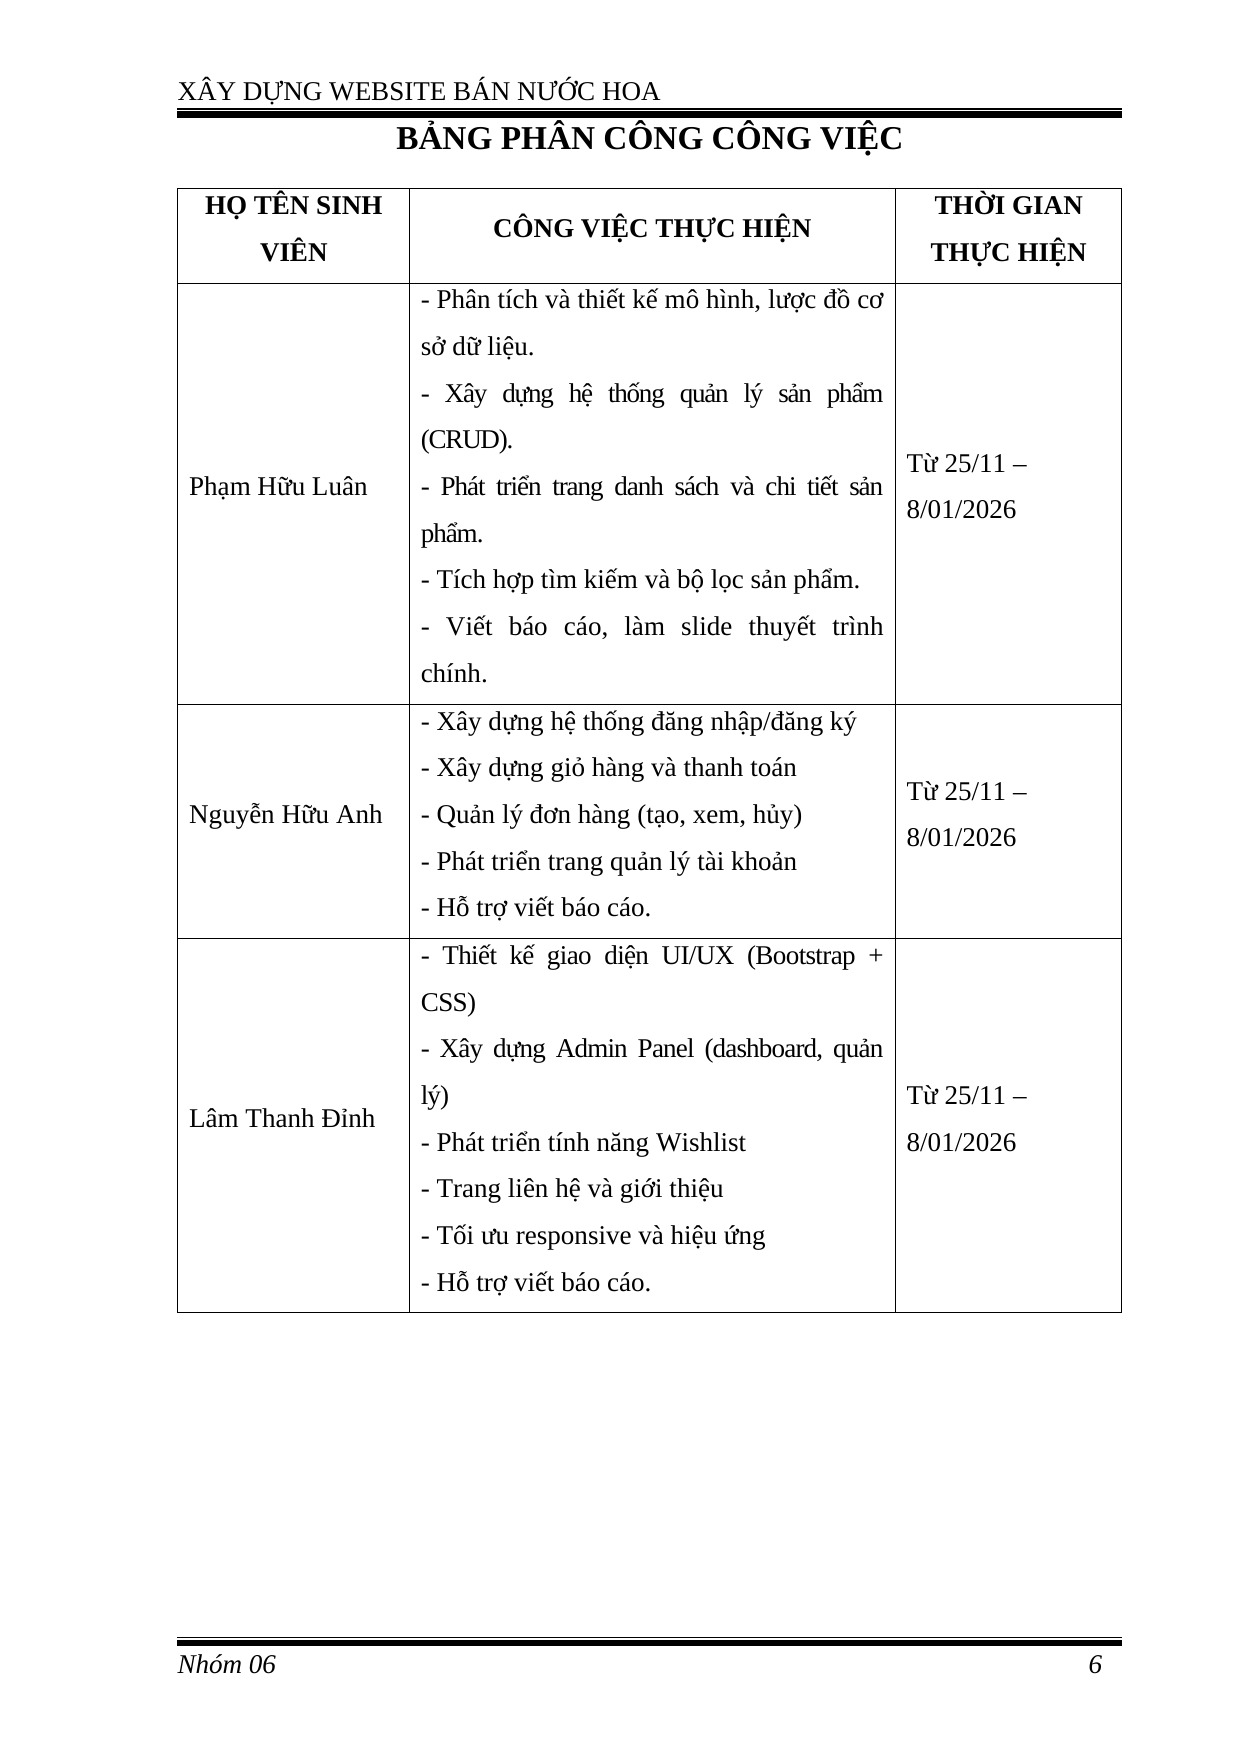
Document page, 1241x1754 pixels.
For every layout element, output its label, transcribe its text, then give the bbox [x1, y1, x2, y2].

table_cell Lâm Thanh Đỉnh [178, 939, 409, 1312]
table_cell Phạm Hữu Luân [178, 284, 409, 703]
table_cell Từ 25/11 – 8/01/2026 [896, 939, 1121, 1312]
table_header CÔNG VIỆC THỰC HIỆN [410, 189, 895, 282]
table_cell - Xây dựng hệ thống đăng nhập/đăng ký - Xây dựng giỏ hàng và thanh toán - Quản lý đơn hàng (tạo, xem, hủy) - Phát triển trang quản lý tài khoản - Hỗ trợ viết báo cáo. [410, 705, 895, 938]
table_cell Từ 25/11 – 8/01/2026 [896, 705, 1121, 938]
table_cell Từ 25/11 – 8/01/2026 [896, 284, 1121, 703]
table_cell Nguyễn Hữu Anh [178, 705, 409, 938]
subtitle BẢNG PHÂN CÔNG CÔNG VIỆC [177, 118, 1122, 156]
table_cell - Phân tích và thiết kế mô hình, lược đồ cơ sở dữ liệu. - Xây dựng hệ thống quản lý sản phẩm (CRUD). - Phát triển trang danh sách và chi tiết sản phẩm. - Tích hợp tìm kiếm và bộ lọc sản phẩm. - Viết báo cáo, làm slide thuyết trình chính. [410, 284, 895, 703]
table_header HỌ TÊN SINH VIÊN [178, 189, 409, 282]
table_cell - Thiết kế giao diện UI/UX (Bootstrap + CSS) - Xây dựng Admin Panel (dashboard, quản lý) - Phát triển tính năng Wishlist - Trang liên hệ và giới thiệu - Tối ưu responsive và hiệu ứng - Hỗ trợ viết báo cáo. [410, 939, 895, 1312]
table_header THỜI GIAN THỰC HIỆN [896, 189, 1121, 282]
